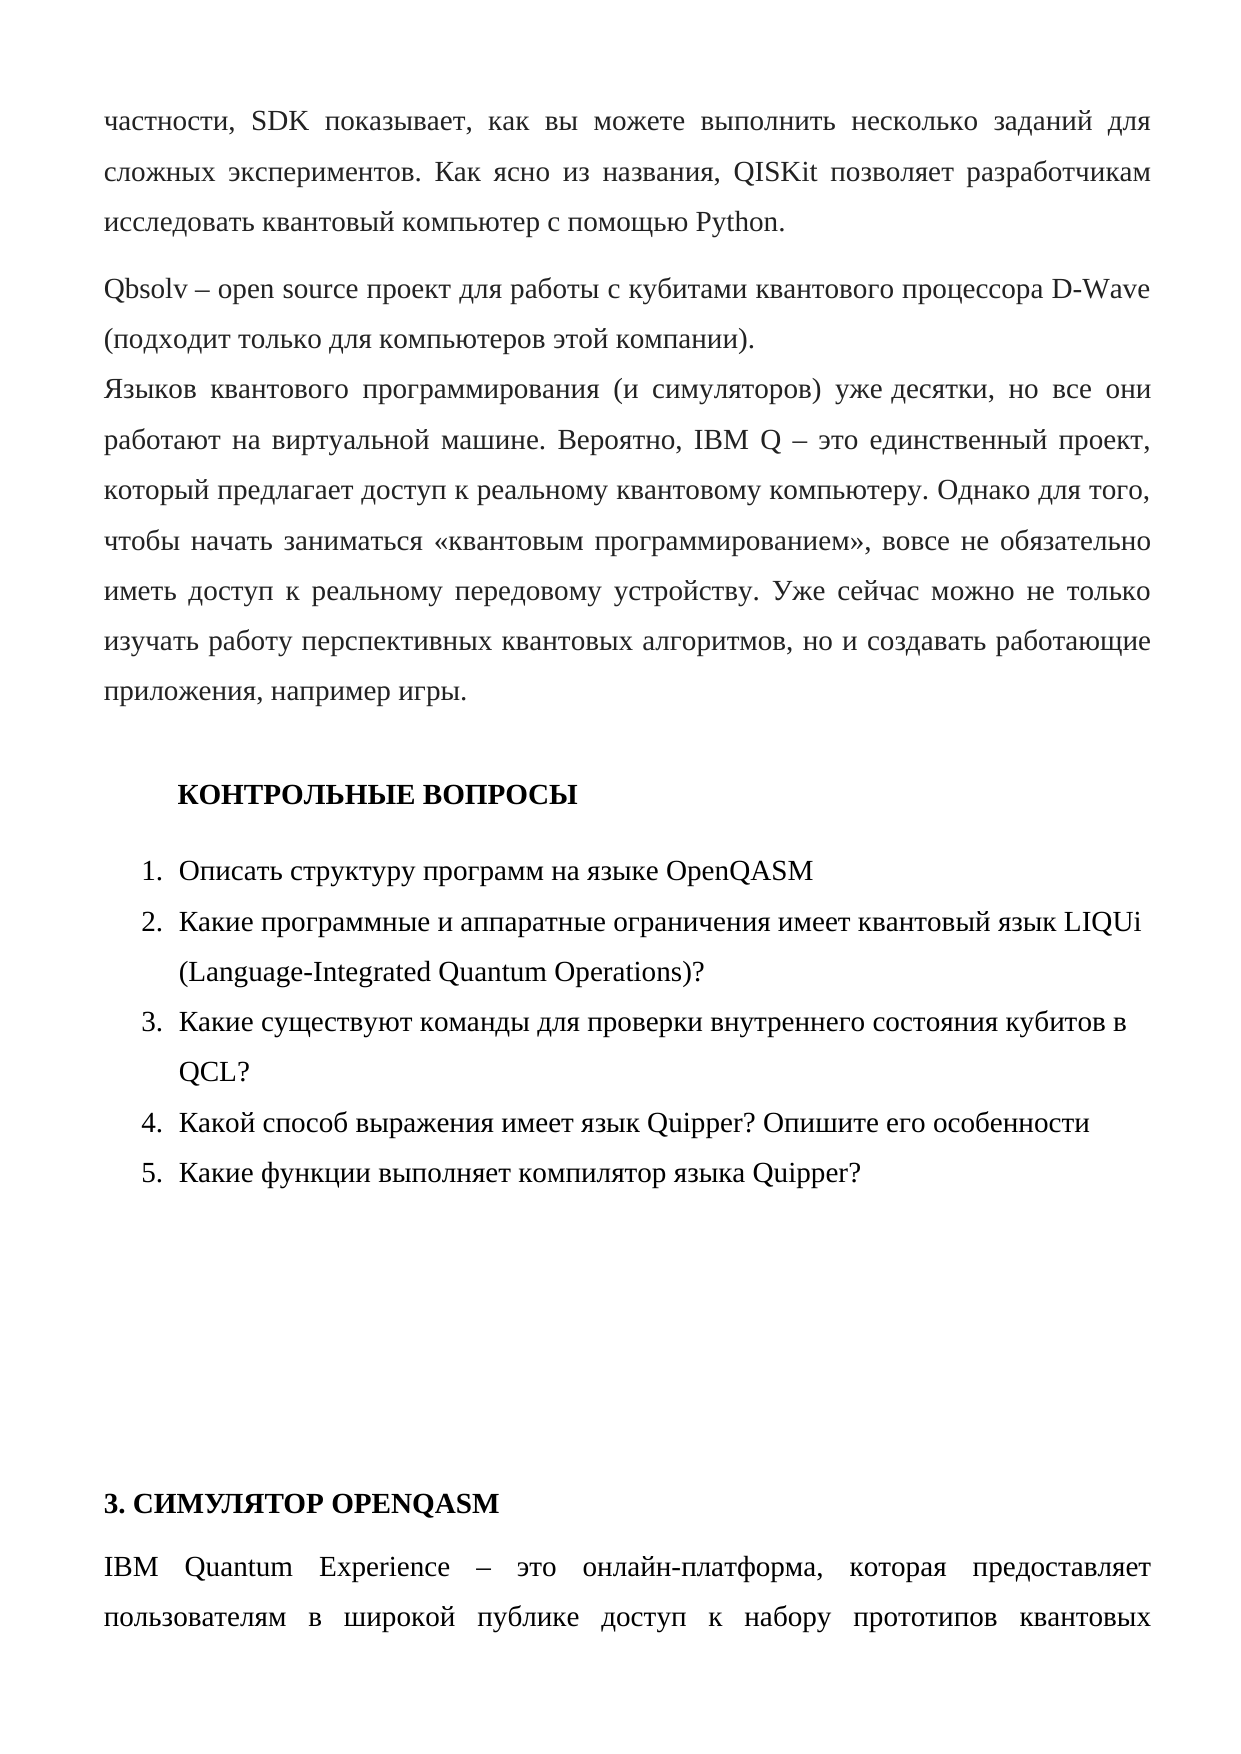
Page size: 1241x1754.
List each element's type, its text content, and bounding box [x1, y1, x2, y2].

text КОНТРОЛЬНЫЕ ВОПРОСЫ [103, 774, 1152, 812]
text Языков квантового программирования (и симуляторов) уже десятки, но все они работают на виртуальной машине. Вероятно, IBM Q – это единственный проект, который предлагает доступ к реальному квантовому компьютеру. Однако для того, чтобы начать заниматься «квантовым программированием», вовсе не обязательно иметь доступ к реальному передовому устройству. Уже сейчас можно не только изучать работу перспективных квантовых алгоритмов, но и создавать работающие приложения, например игры. [103, 372, 1152, 707]
text Qbsolv – open source проект для работы с кубитами квантового процессора D-Wave (подходит только для компьютеров этой компании). [103, 271, 1152, 355]
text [103, 1549, 1152, 1633]
list Описать структуру программ на языке OpenQASM [141, 853, 1152, 887]
list Какие программные и аппаратные ограничения имеет квантовый язык LIQUi (Language-Integrated Quantum Operations)? [141, 904, 1152, 987]
subtitle 3. СИМУЛЯТОР OPENQASM [103, 1486, 1152, 1520]
list Какие функции выполняет компилятор языка Quipper? [141, 1155, 1152, 1189]
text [103, 103, 1152, 238]
list Какие существуют команды для проверки внутреннего состояния кубитов в QCL? [141, 1004, 1152, 1088]
list Какой способ выражения имеет язык Quipper? Опишите его особенности [141, 1105, 1152, 1138]
